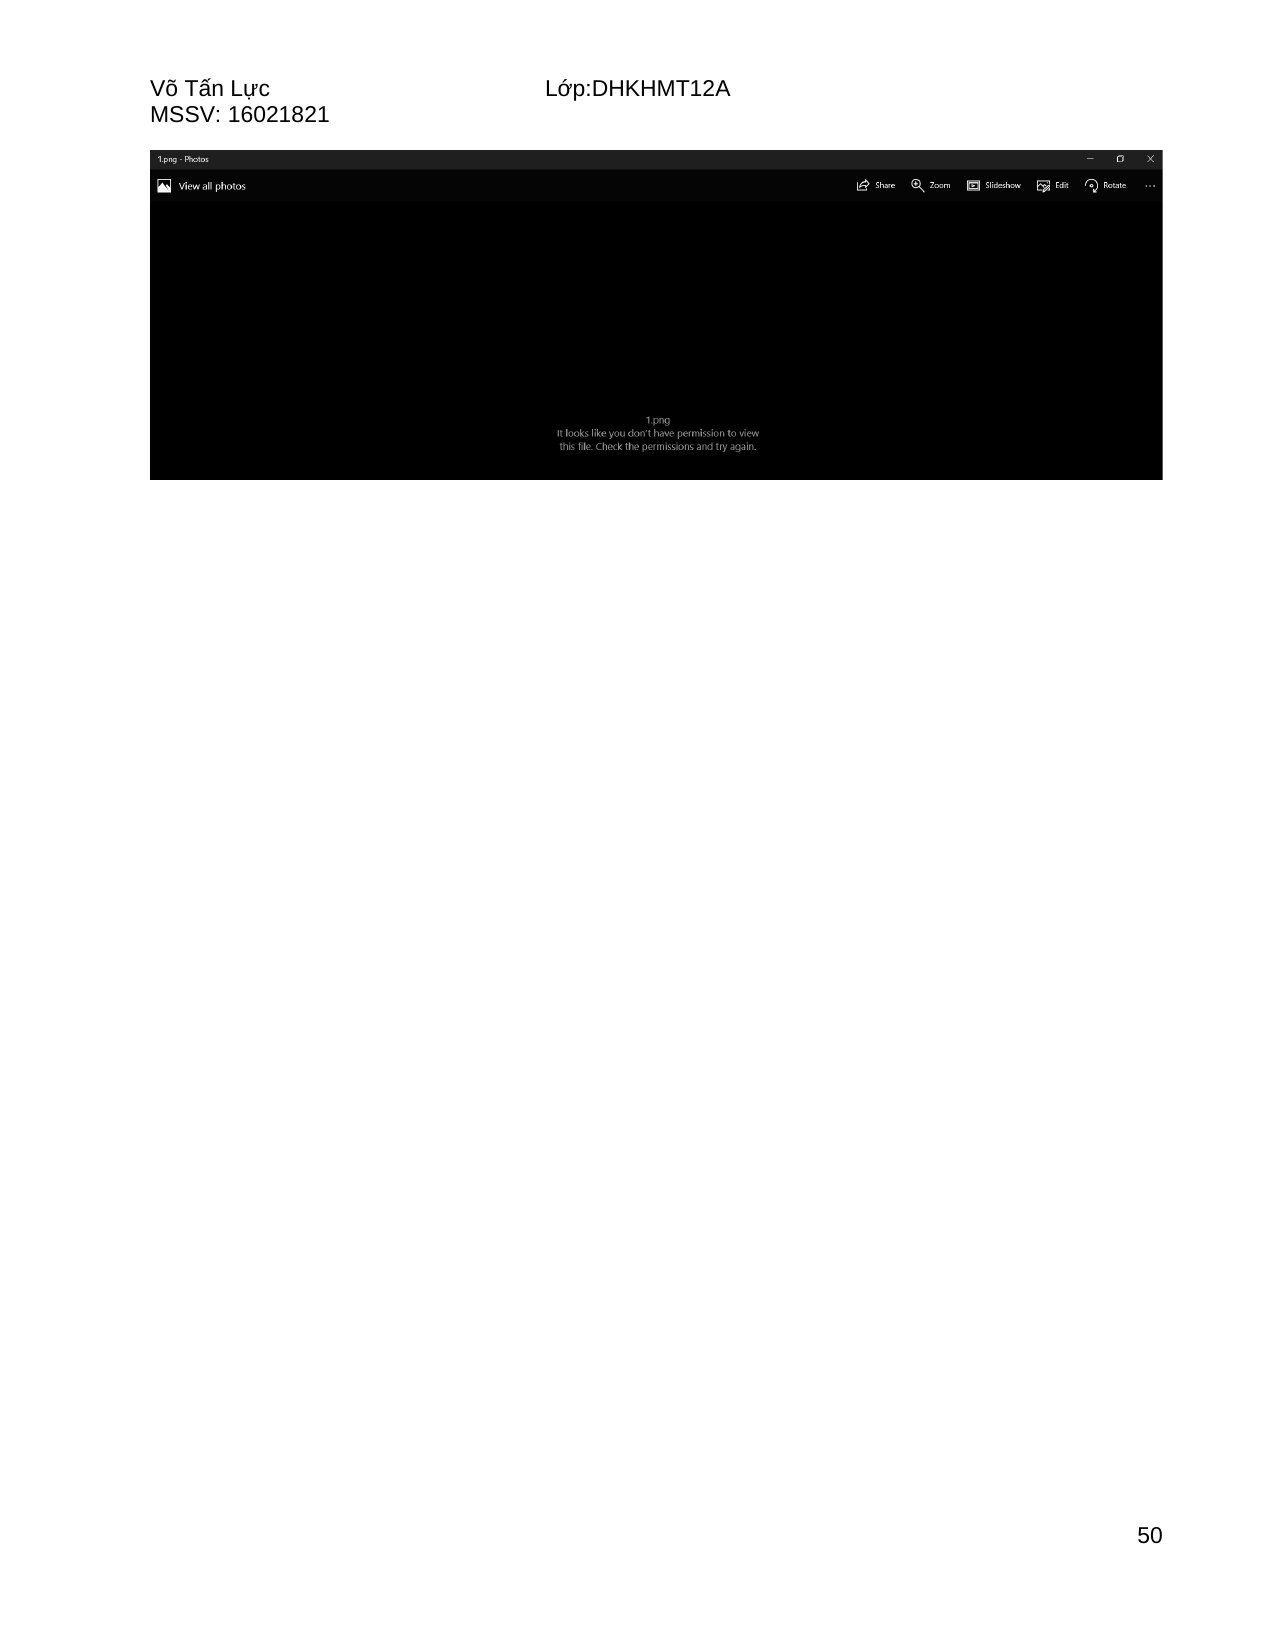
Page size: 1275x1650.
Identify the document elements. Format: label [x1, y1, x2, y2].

picture [150, 150, 1163, 480]
